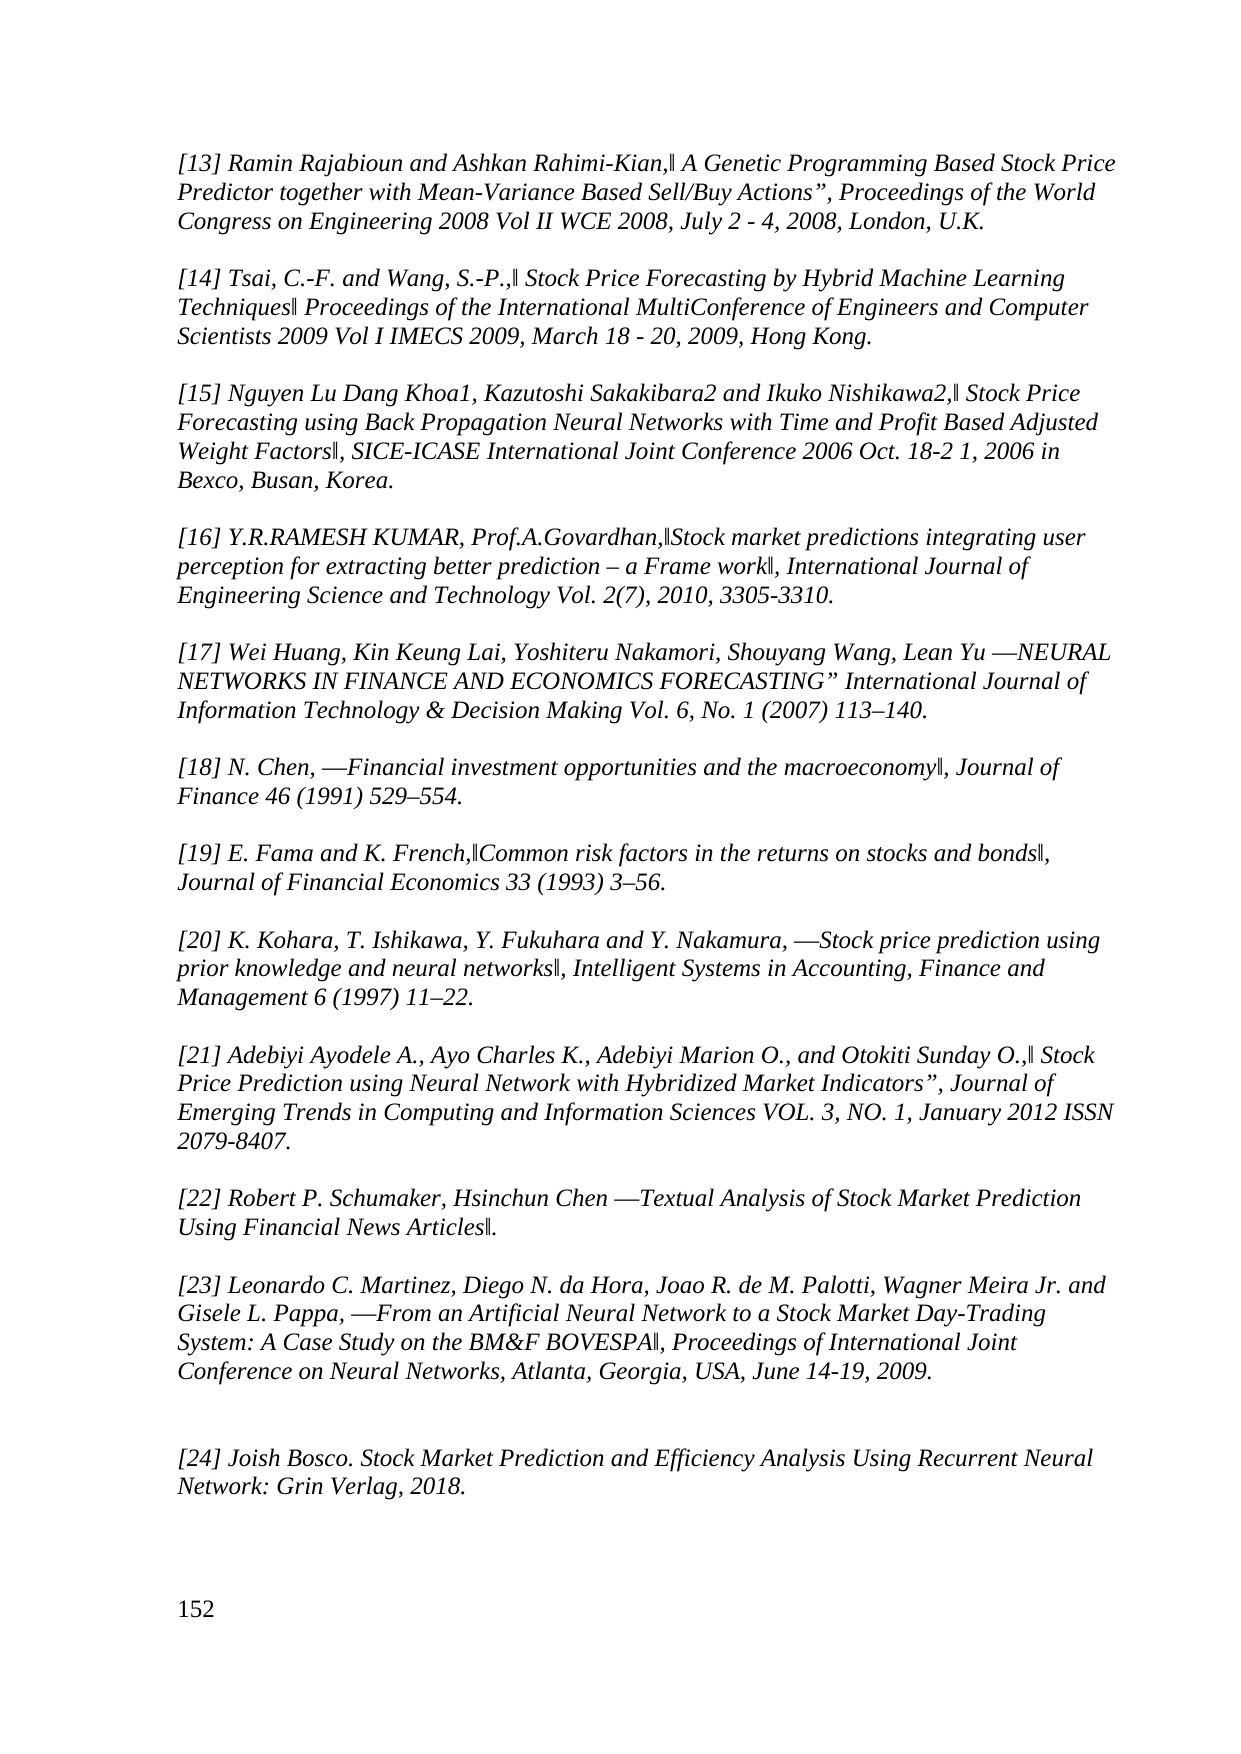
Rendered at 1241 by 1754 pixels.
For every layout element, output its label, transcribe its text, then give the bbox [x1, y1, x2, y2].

text [14] Tsai, C.-F. and Wang, S.-P.,‖ Stock Price Forecasting by Hybrid Machine Learning Techniques‖ Proceedings of the International MultiConference of Engineers and Computer Scientists 2009 Vol I IMECS 2009, March 18 - 20, 2009, Hong Kong. [177, 263, 1122, 350]
text [22] Robert P. Schumaker, Hsinchun Chen ―Textual Analysis of Stock Market Prediction Using Financial News Articles‖. [177, 1183, 1122, 1241]
text [15] Nguyen Lu Dang Khoa1, Kazutoshi Sakakibara2 and Ikuko Nishikawa2,‖ Stock Price Forecasting using Back Propagation Neural Networks with Time and Profit Based Adjusted Weight Factors‖, SICE-ICASE International Joint Conference 2006 Oct. 18-2 1, 2006 in Bexco, Busan, Korea. [177, 378, 1122, 493]
text [17] Wei Huang, Kin Keung Lai, Yoshiteru Nakamori, Shouyang Wang, Lean Yu ―NEURAL NETWORKS IN FINANCE AND ECONOMICS FORECASTING” International Journal of Information Technology & Decision Making Vol. 6, No. 1 (2007) 113–140. [177, 637, 1122, 723]
text [18] N. Chen, ―Financial investment opportunities and the macroeconomy‖, Journal of Finance 46 (1991) 529–554. [177, 752, 1122, 810]
text [24] Joish Bosco. Stock Market Prediction and Efficiency Analysis Using Recurrent Neural Network: Grin Verlag, 2018. [177, 1443, 1122, 1500]
text [13] Ramin Rajabioun and Ashkan Rahimi-Kian,‖ A Genetic Programming Based Stock Price Predictor together with Mean-Variance Based Sell/Buy Actions”, Proceedings of the World Congress on Engineering 2008 Vol II WCE 2008, July 2 - 4, 2008, London, U.K. [177, 148, 1122, 235]
text [21] Adebiyi Ayodele A., Ayo Charles K., Adebiyi Marion O., and Otokiti Sunday O.,‖ Stock Price Prediction using Neural Network with Hybridized Market Indicators”, Journal of Emerging Trends in Computing and Information Sciences VOL. 3, NO. 1, January 2012 ISSN 2079-8407. [177, 1040, 1122, 1155]
text [16] Y.R.RAMESH KUMAR, Prof.A.Govardhan,‖Stock market predictions integrating user perception for extracting better prediction – a Frame work‖, International Journal of Engineering Science and Technology Vol. 2(7), 2010, 3305-3310. [177, 522, 1122, 608]
text [20] K. Kohara, T. Ishikawa, Y. Fukuhara and Y. Nakamura, ―Stock price prediction using prior knowledge and neural networks‖, Intelligent Systems in Accounting, Finance and Management 6 (1997) 11–22. [177, 925, 1122, 1011]
text [19] E. Fama and K. French,‖Common risk factors in the returns on stocks and bonds‖, Journal of Financial Economics 33 (1993) 3–56. [177, 838, 1122, 896]
text [23] Leonardo C. Martinez, Diego N. da Hora, Joao R. de M. Palotti, Wagner Meira Jr. and Gisele L. Pappa, ―From an Artificial Neural Network to a Stock Market Day-Trading System: A Case Study on the BM&F BOVESPA‖, Proceedings of International Joint Conference on Neural Networks, Atlanta, Georgia, USA, June 14-19, 2009. [177, 1270, 1122, 1385]
